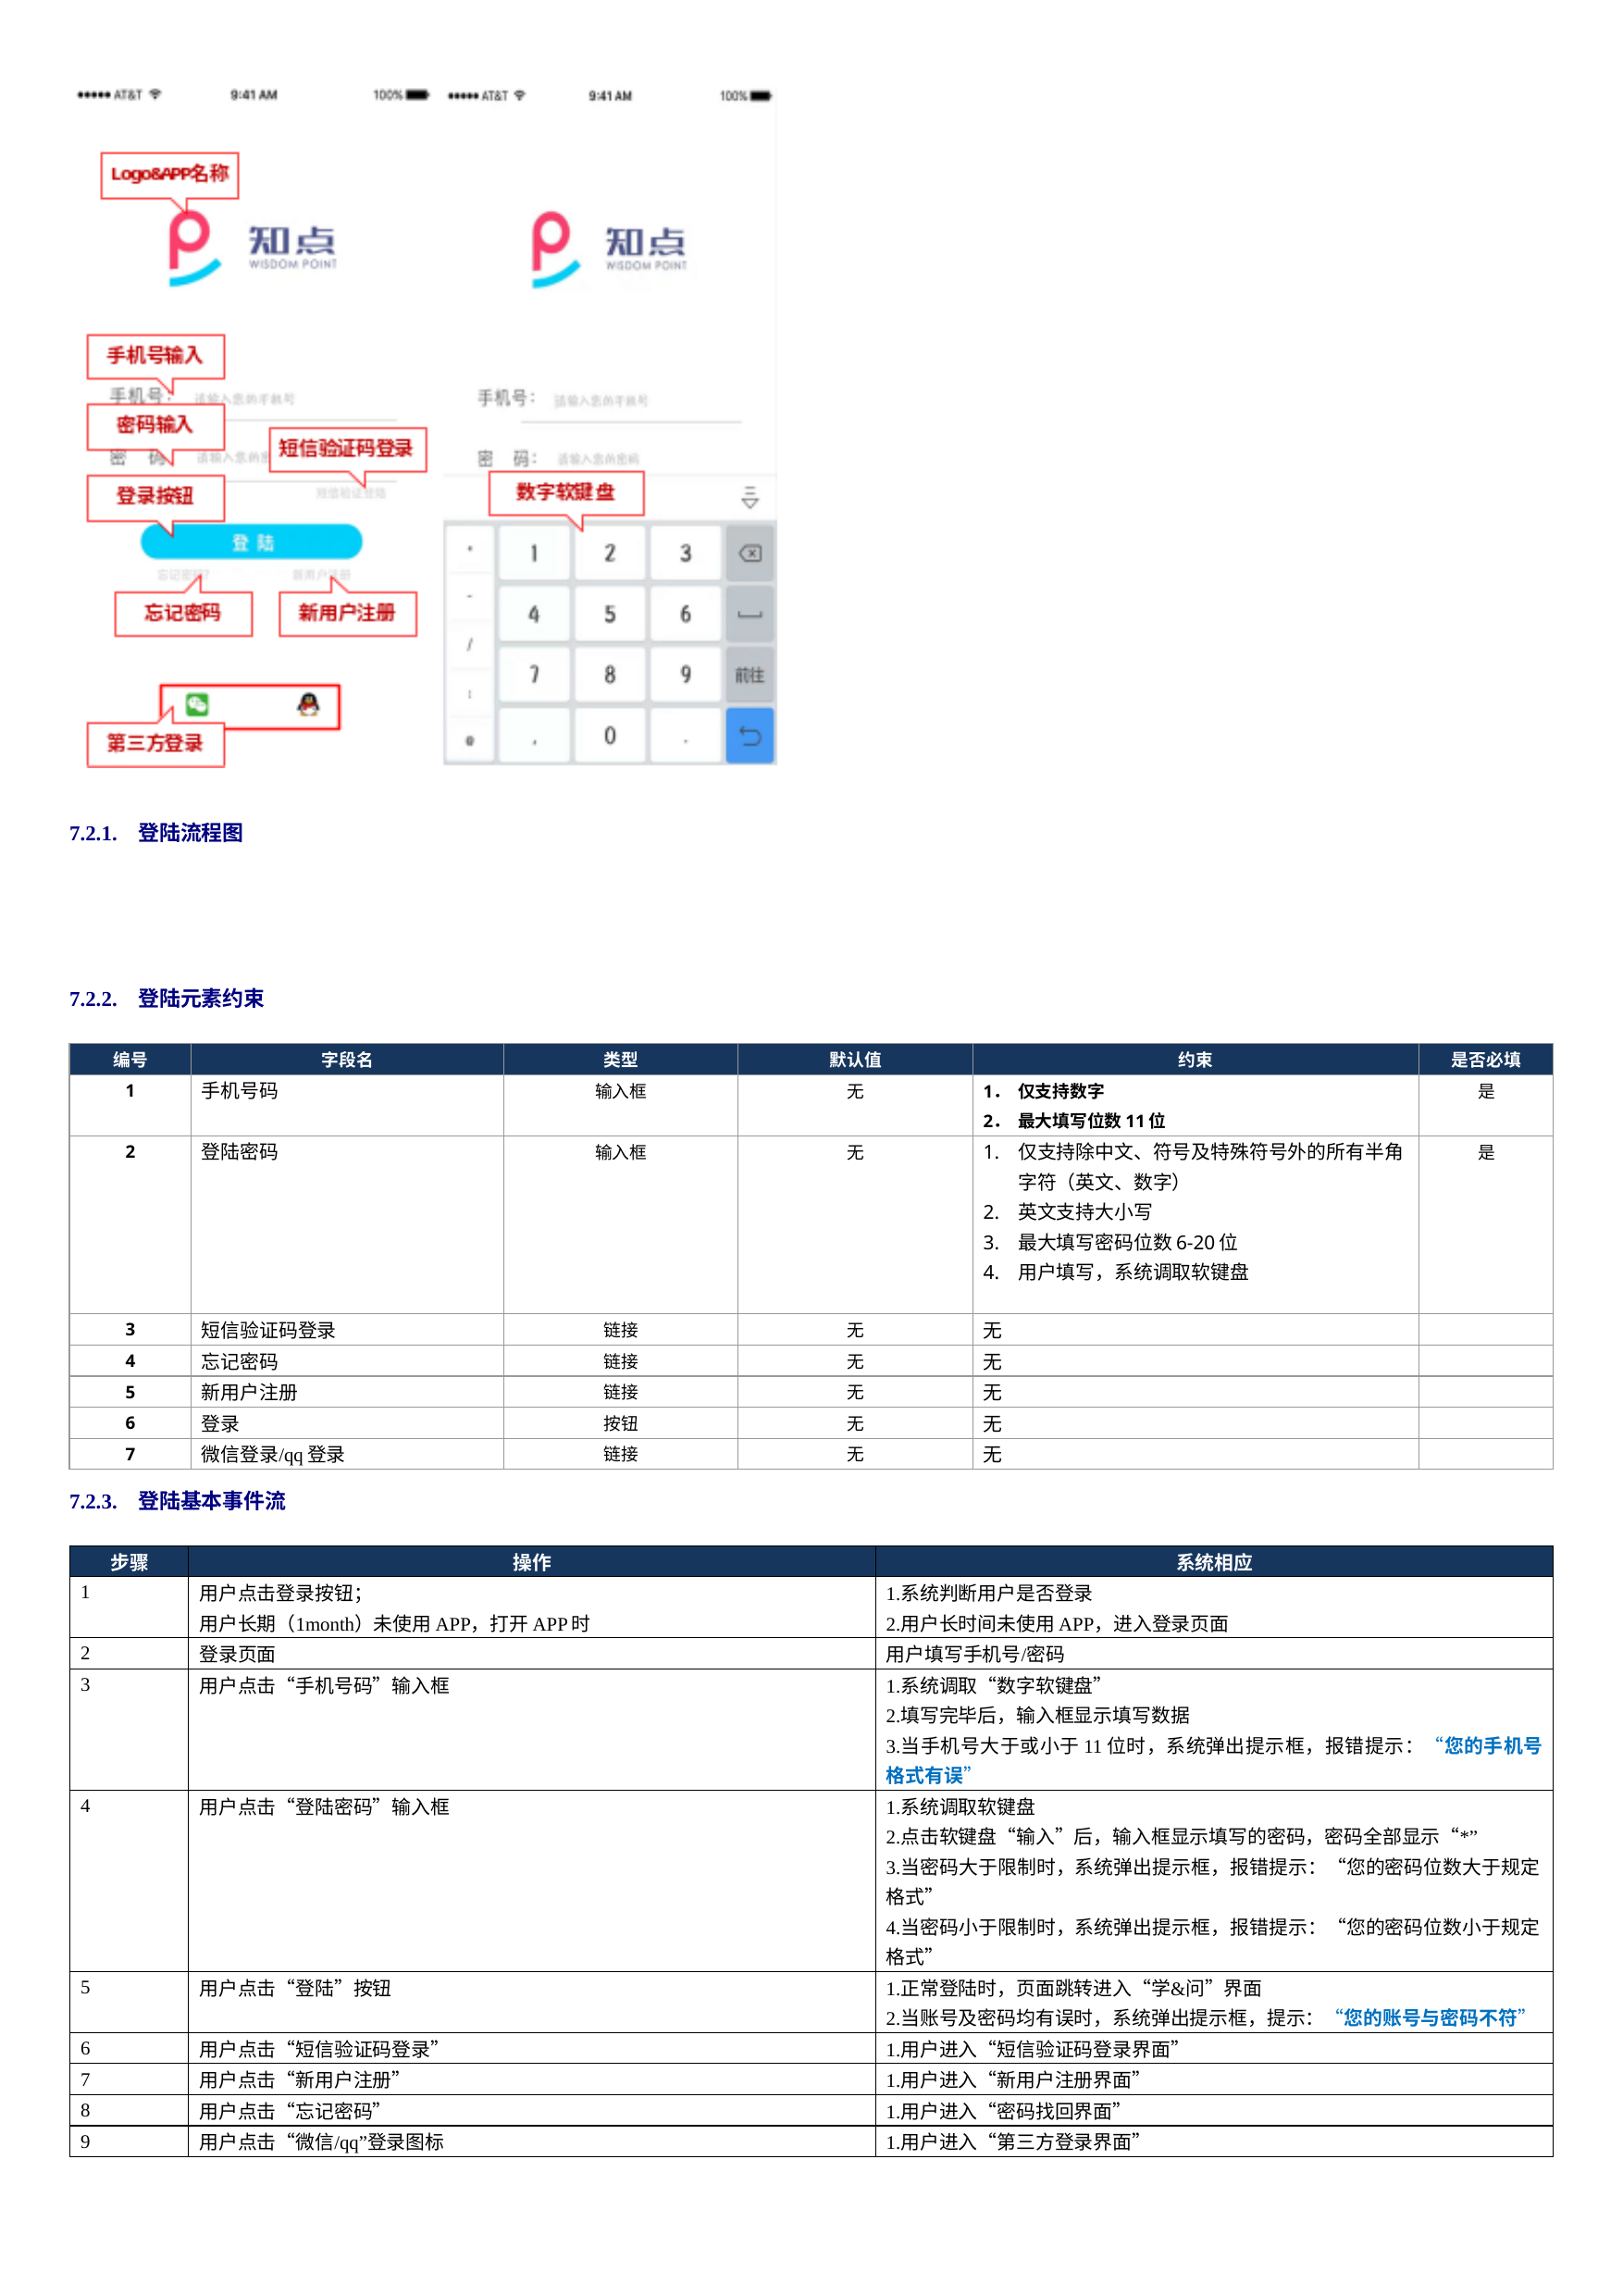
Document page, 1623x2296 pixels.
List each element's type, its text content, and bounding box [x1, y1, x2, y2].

table_cell 按钮 [504, 1408, 737, 1437]
table_cell [1419, 1408, 1553, 1437]
table_cell 6 [70, 2033, 188, 2063]
table_cell 无 [738, 1439, 973, 1469]
table_header 系统相应 [876, 1546, 1553, 1576]
table_cell 6 [70, 1408, 191, 1437]
text 登陆流程图 [69, 801, 1554, 862]
table_cell 1.用户进入“短信验证码登录界面” [876, 2033, 1553, 2063]
table_cell 1 [70, 1577, 188, 1637]
table_cell 短信验证码登录 [192, 1314, 503, 1345]
table_cell 无 [738, 1408, 973, 1437]
table_cell 2 [70, 1136, 191, 1313]
table_header 类型 [504, 1044, 737, 1074]
table_cell 用户点击“手机号码”输入框 [189, 1669, 875, 1790]
table_cell 无 [738, 1346, 973, 1375]
table_header 是否必填 [1419, 1044, 1553, 1074]
table_cell 用户点击“短信验证码登录” [189, 2033, 875, 2063]
table_cell 微信登录/qq登录 [192, 1439, 503, 1469]
table_header 步骤 [70, 1546, 188, 1576]
table_cell 是 [1419, 1075, 1553, 1136]
table_cell [1419, 1377, 1553, 1407]
table_cell 5 [70, 1972, 188, 2032]
table_cell 无 [973, 1314, 1419, 1345]
table_cell 1.用户进入“密码找回界面” [876, 2095, 1553, 2125]
table_cell 无 [973, 1377, 1419, 1407]
table_cell 用户填写手机号/密码 [876, 1638, 1553, 1669]
table_cell 输入框 [504, 1136, 737, 1313]
table_header 约束 [973, 1044, 1419, 1074]
table_cell 5 [70, 1377, 191, 1407]
table_cell 1.系统调取“数字软键盘” 2.填写完毕后，输入框显示填写数据 3.当手机号大于或小于11位时，系统弹出提示框，报错提示：“您的手机号格式有误” [876, 1669, 1553, 1790]
table_cell 1 [70, 1075, 191, 1136]
table_cell 链接 [504, 1314, 737, 1345]
table_cell 1.用户进入“第三方登录界面” [876, 2127, 1553, 2156]
table_cell 忘记密码 [192, 1346, 503, 1375]
table_cell [1419, 1346, 1553, 1375]
table_cell 8 [70, 2095, 188, 2125]
text 登陆基本事件流 [69, 1470, 1554, 1530]
table_cell 手机号码 [192, 1075, 503, 1136]
table_cell 无 [973, 1346, 1419, 1375]
table_cell 仅支持除中文、符号及特殊符号外的所有半角字符（英文、数字） 英文支持大小写 最大填写密码位数6-20位 用户填写，系统调取软键盘 [973, 1136, 1419, 1313]
table_header 操作 [189, 1546, 875, 1576]
table_cell 用户点击“登陆密码”输入框 [189, 1791, 875, 1971]
table_header 默认值 [738, 1044, 973, 1074]
table_header 编号 [70, 1044, 191, 1074]
table_cell 链接 [504, 1439, 737, 1469]
table_cell 登录 [192, 1408, 503, 1437]
table_cell 4 [70, 1791, 188, 1971]
table_cell 是 [1419, 1136, 1553, 1313]
table_cell [1419, 1314, 1553, 1345]
table_cell 无 [738, 1377, 973, 1407]
table_cell [1419, 1439, 1553, 1469]
table_cell 7 [70, 2064, 188, 2094]
table_cell 1.用户进入“新用户注册界面” [876, 2064, 1553, 2094]
table_cell 无 [738, 1136, 973, 1313]
table_cell 链接 [504, 1346, 737, 1375]
table_cell 用户点击“新用户注册” [189, 2064, 875, 2094]
table_cell 2 [70, 1638, 188, 1669]
table_cell 无 [738, 1075, 973, 1136]
table_cell 无 [738, 1314, 973, 1345]
table_cell 4 [70, 1346, 191, 1375]
table_cell 用户点击“登陆”按钮 [189, 1972, 875, 2032]
table_cell 1.系统调取软键盘 2.点击软键盘“输入”后，输入框显示填写的密码，密码全部显示“*” 3.当密码大于限制时，系统弹出提示框，报错提示：“您的密码位数大于规定格式” 4.当密码小于限制时，系统弹出提示框，报错提示：“您的密码位数小于规定格式” [876, 1791, 1553, 1971]
table_cell 登录页面 [189, 1638, 875, 1669]
table_cell 1.正常登陆时，页面跳转进入“学&问”界面 2.当账号及密码均有误时，系统弹出提示框，提示：“您的账号与密码不符” [876, 1972, 1553, 2032]
table_cell 3 [70, 1314, 191, 1345]
table_cell 用户点击“忘记密码” [189, 2095, 875, 2125]
table_cell 3 [70, 1669, 188, 1790]
table_header 字段名 [192, 1044, 503, 1074]
table_cell 输入框 [504, 1075, 737, 1136]
table_cell 用户点击“微信/qq”登录图标 [189, 2127, 875, 2156]
table_cell 9 [70, 2127, 188, 2156]
table_cell 用户点击登录按钮； 用户长期（1month）未使用APP，打开APP时 [189, 1577, 875, 1637]
table_cell 链接 [504, 1377, 737, 1407]
table_cell 仅支持数字 最大填写位数11位 [973, 1075, 1419, 1136]
table_cell 1.系统判断用户是否登录 2.用户长时间未使用APP，进入登录页面 [876, 1577, 1553, 1637]
table_cell 无 [973, 1408, 1419, 1437]
table_cell 7 [70, 1439, 191, 1469]
text 登陆元素约束 [69, 967, 1554, 1027]
table_cell 登陆密码 [192, 1136, 503, 1313]
table_cell 新用户注册 [192, 1377, 503, 1407]
table_cell 无 [973, 1439, 1419, 1469]
